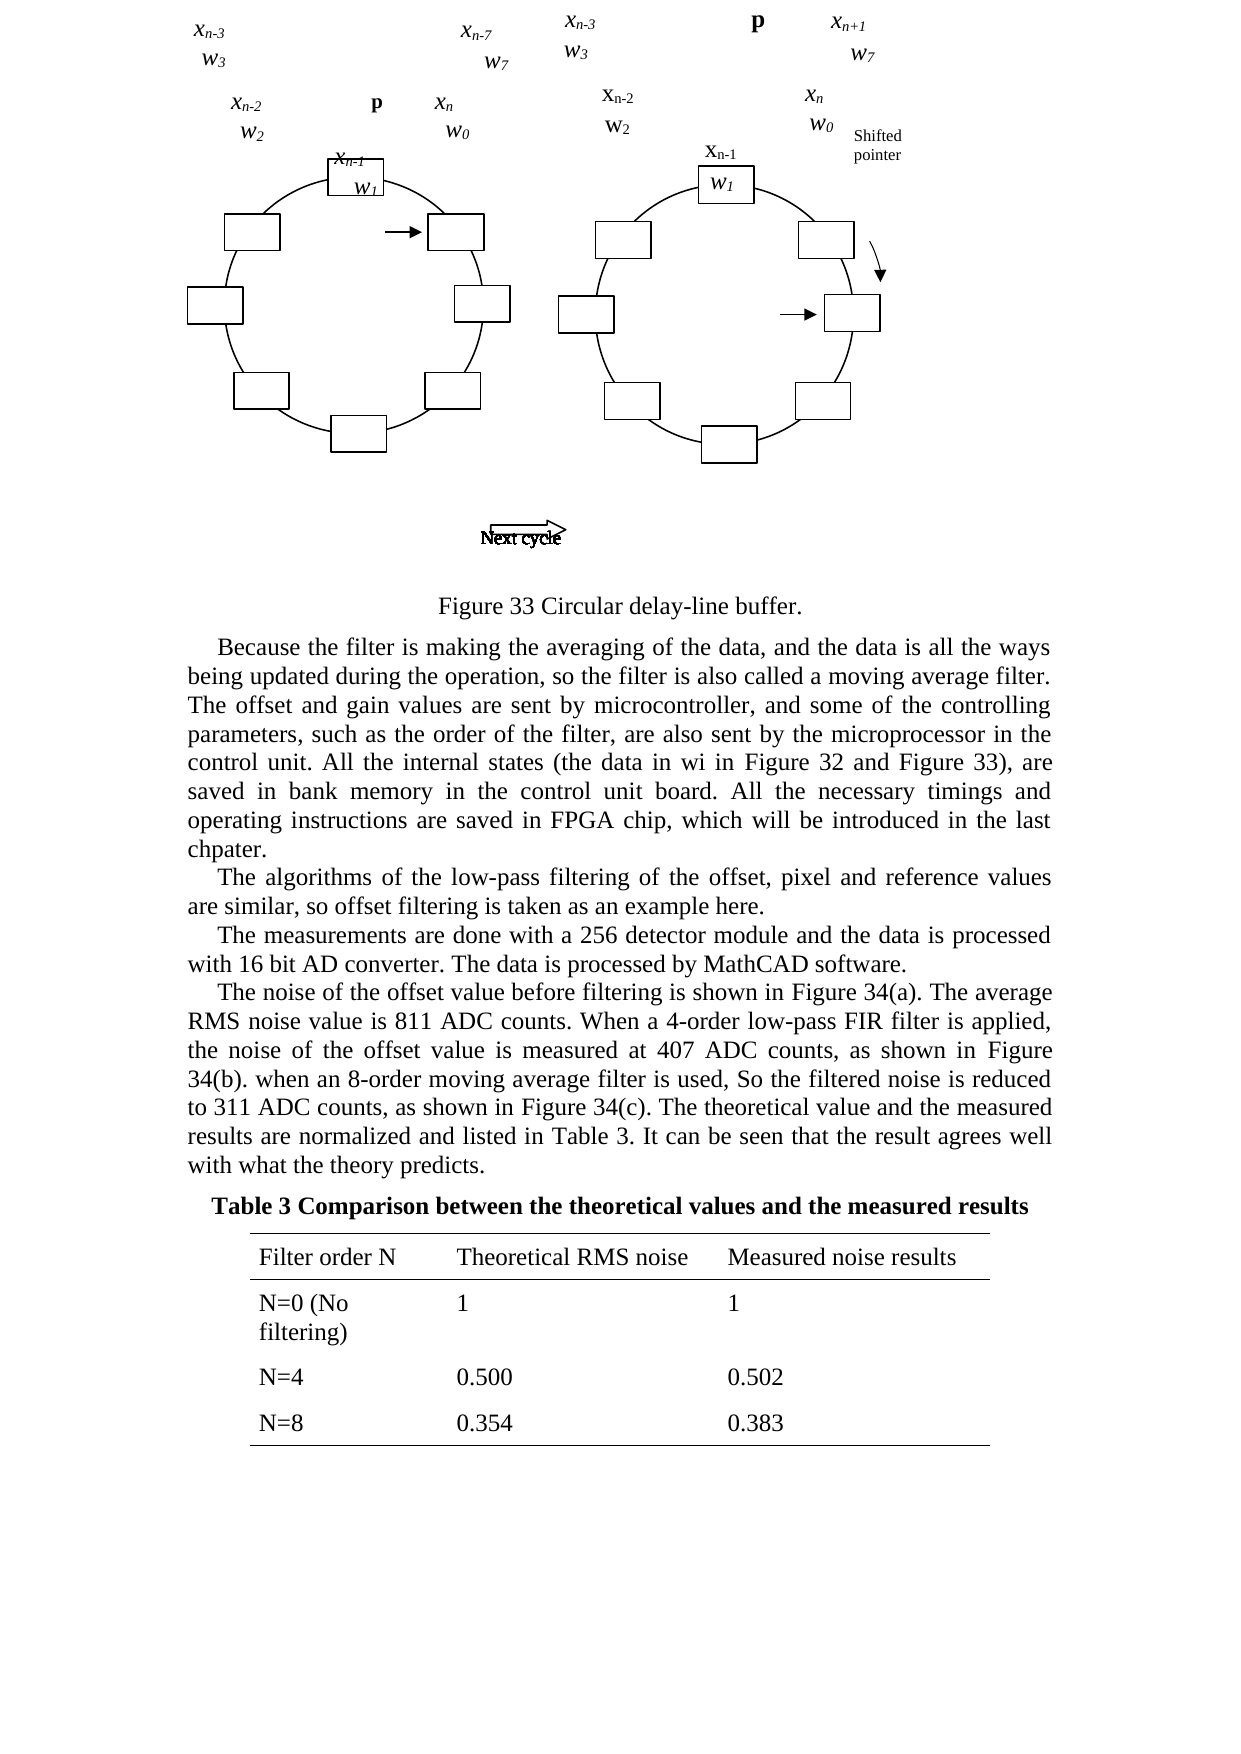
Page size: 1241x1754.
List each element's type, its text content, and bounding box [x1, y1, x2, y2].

text Because the filter is making the averaging of the data, and the data is all the ways being updated during the operation, so the filter is also called a moving average filter. The offset and gain values are sent by microcontroller, and some of the controlling parameters, such as the order of the filter, are also sent by the microprocessor in the control unit. All the internal states (the data in wi in Figure 32 and Figure 33), are saved in bank memory in the control unit board. All the necessary timings and operating instructions are saved in FPGA chip, which will be introduced in the last chpater. [187, 632, 1053, 862]
table_cell N=8 [250, 1400, 448, 1445]
table_cell 0.383 [719, 1400, 990, 1445]
text The measurements are done with a 256 detector module and the data is processed with 16 bit AD converter. The data is processed by MathCAD software. [187, 920, 1053, 977]
text The noise of the offset value before filtering is shown in Figure 34(a). The average RMS noise value is 811 ADC counts. When a 4-order low-pass FIR filter is applied, the noise of the offset value is measured at 407 ADC counts, as shown in Figure 34(b). when an 8-order moving average filter is used, So the filtered noise is reduced to 311 ADC counts, as shown in Figure 34(c). The theoretical value and the measured results are normalized and listed in Table 3. It can be seen that the result agrees well with what the theory predicts. [187, 977, 1053, 1179]
table_header Filter order N [250, 1234, 448, 1279]
table_header Measured noise results [719, 1234, 990, 1279]
text The algorithms of the low-pass filtering of the offset, pixel and reference values are similar, so offset filtering is taken as an example here. [187, 862, 1053, 920]
table_cell 1 [448, 1280, 719, 1354]
table_cell 0.354 [448, 1400, 719, 1445]
text Figure 33 Circular delay-line buffer. [187, 591, 1053, 620]
table_header Theoretical RMS noise [448, 1234, 719, 1279]
table_cell 0.502 [719, 1354, 990, 1399]
text Table 3 Comparison between the theoretical values and the measured results [187, 1191, 1053, 1220]
table_cell 1 [719, 1280, 990, 1354]
table_cell N=0 (No filtering) [250, 1280, 448, 1354]
table_cell 0.500 [448, 1354, 719, 1399]
table_cell N=4 [250, 1354, 448, 1399]
